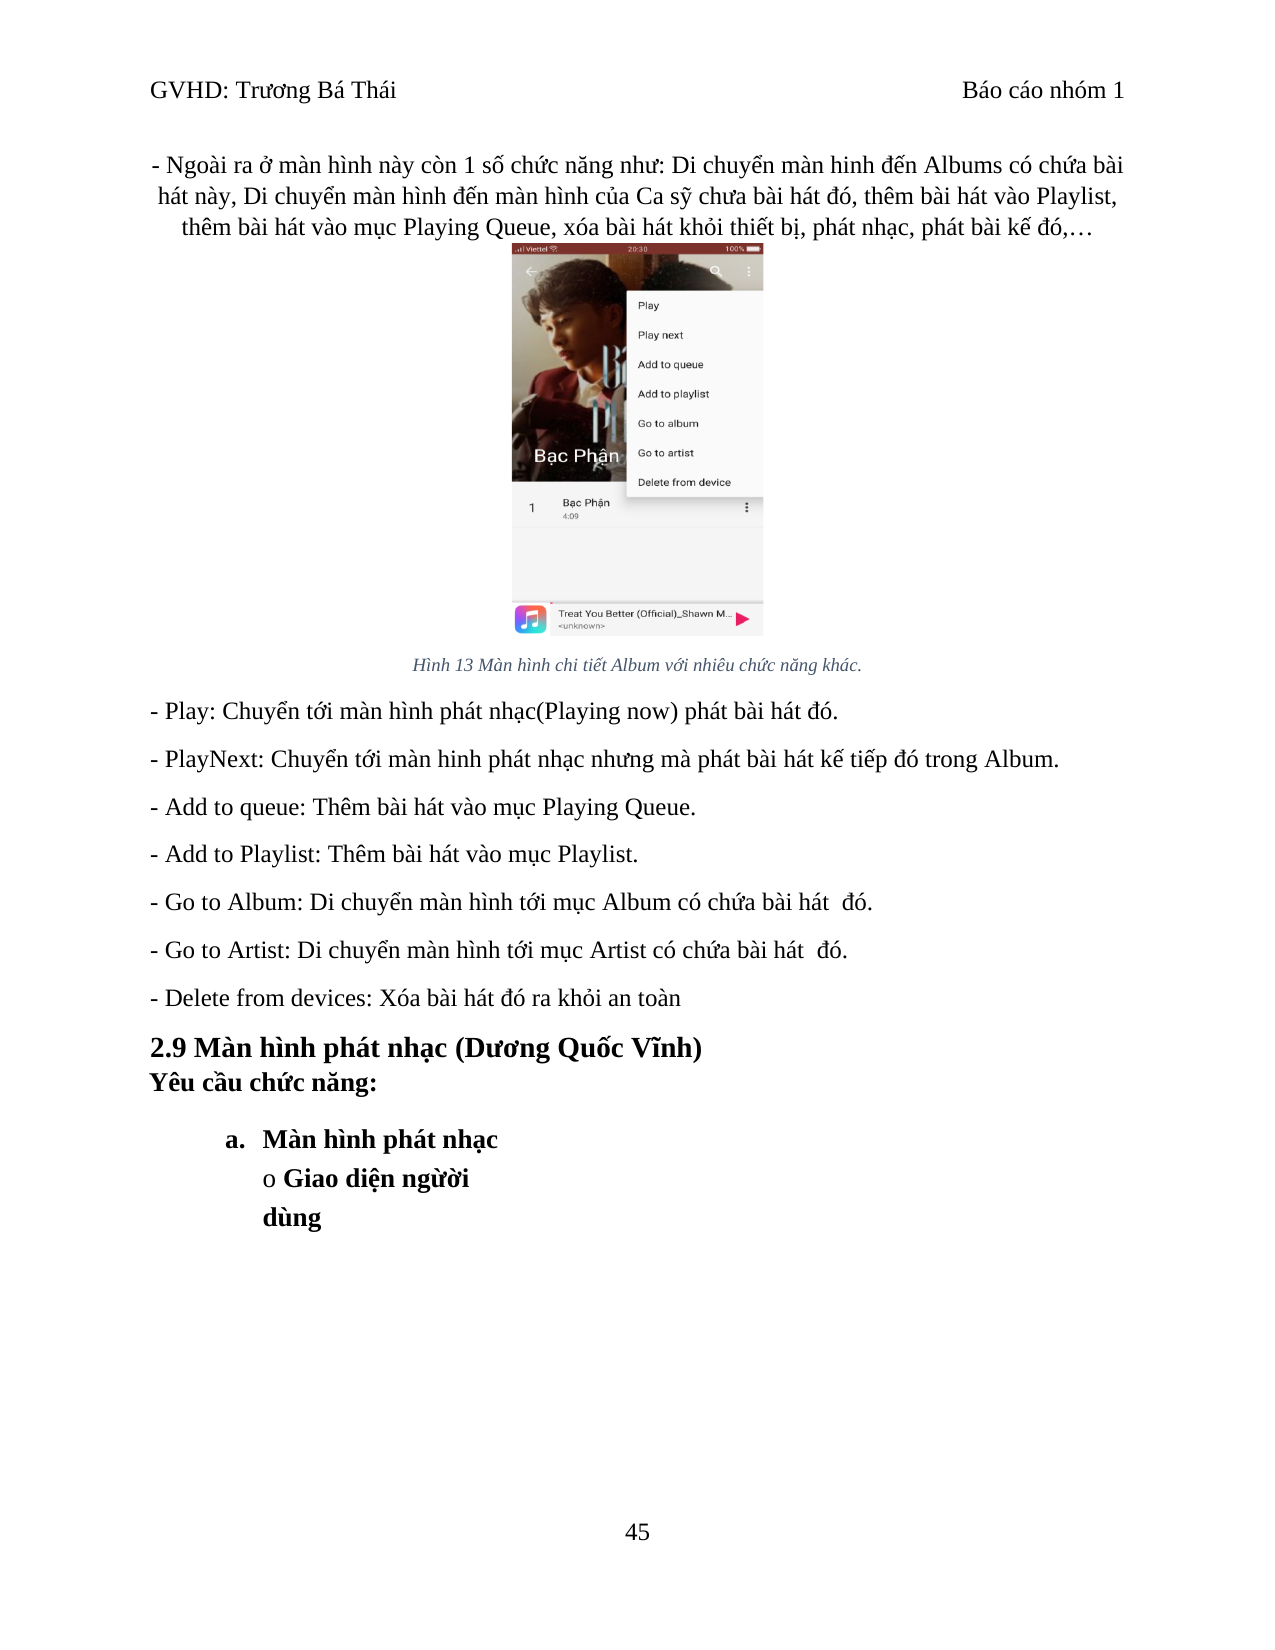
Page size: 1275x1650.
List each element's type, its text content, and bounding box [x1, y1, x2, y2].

text - PlayNext: Chuyển tới màn hinh phát nhạc nhưng mà phát bài hát kế tiếp đó trong Album. [150, 744, 1125, 773]
text - Add to queue: Thêm bài hát vào mục Playing Queue. [150, 792, 1125, 821]
text Yêu cầu chức năng: [148, 1067, 936, 1098]
text - Go to Album: Di chuyển màn hình tới mục Album có chứa bài hát đó. [150, 887, 1125, 916]
subtitle 2.9 Màn hình phát nhạc (Dương Quốc Vĩnh) [150, 1030, 1125, 1064]
text - Go to Artist: Di chuyển màn hình tới mục Artist có chứa bài hát đó. [150, 935, 1125, 964]
list o Giao diện ngừời dùng [262, 1162, 533, 1232]
text - Delete from devices: Xóa bài hát đó ra khỏi an toàn [150, 983, 1125, 1011]
text - Add to Playlist: Thêm bài hát vào mục Playlist. [150, 839, 1125, 868]
text - Ngoài ra ở màn hình này còn 1 số chức năng như: Di chuyển màn hinh đến Albums có chứa bài hát này, Di chuyển màn hình đến màn hình của Ca sỹ chưa bài hát đó, thêm bài hát vào Playlist, thêm bài hát vào mục Playing Queue, xóa bài hát khỏi thiết bị, phát nhạc, phát bài kế đó,… [150, 150, 1125, 635]
text - Play: Chuyển tới màn hình phát nhạc(Playing now) phát bài hát đó. [150, 696, 1125, 725]
picture [511, 243, 764, 636]
list Màn hình phát nhạc [225, 1123, 533, 1154]
